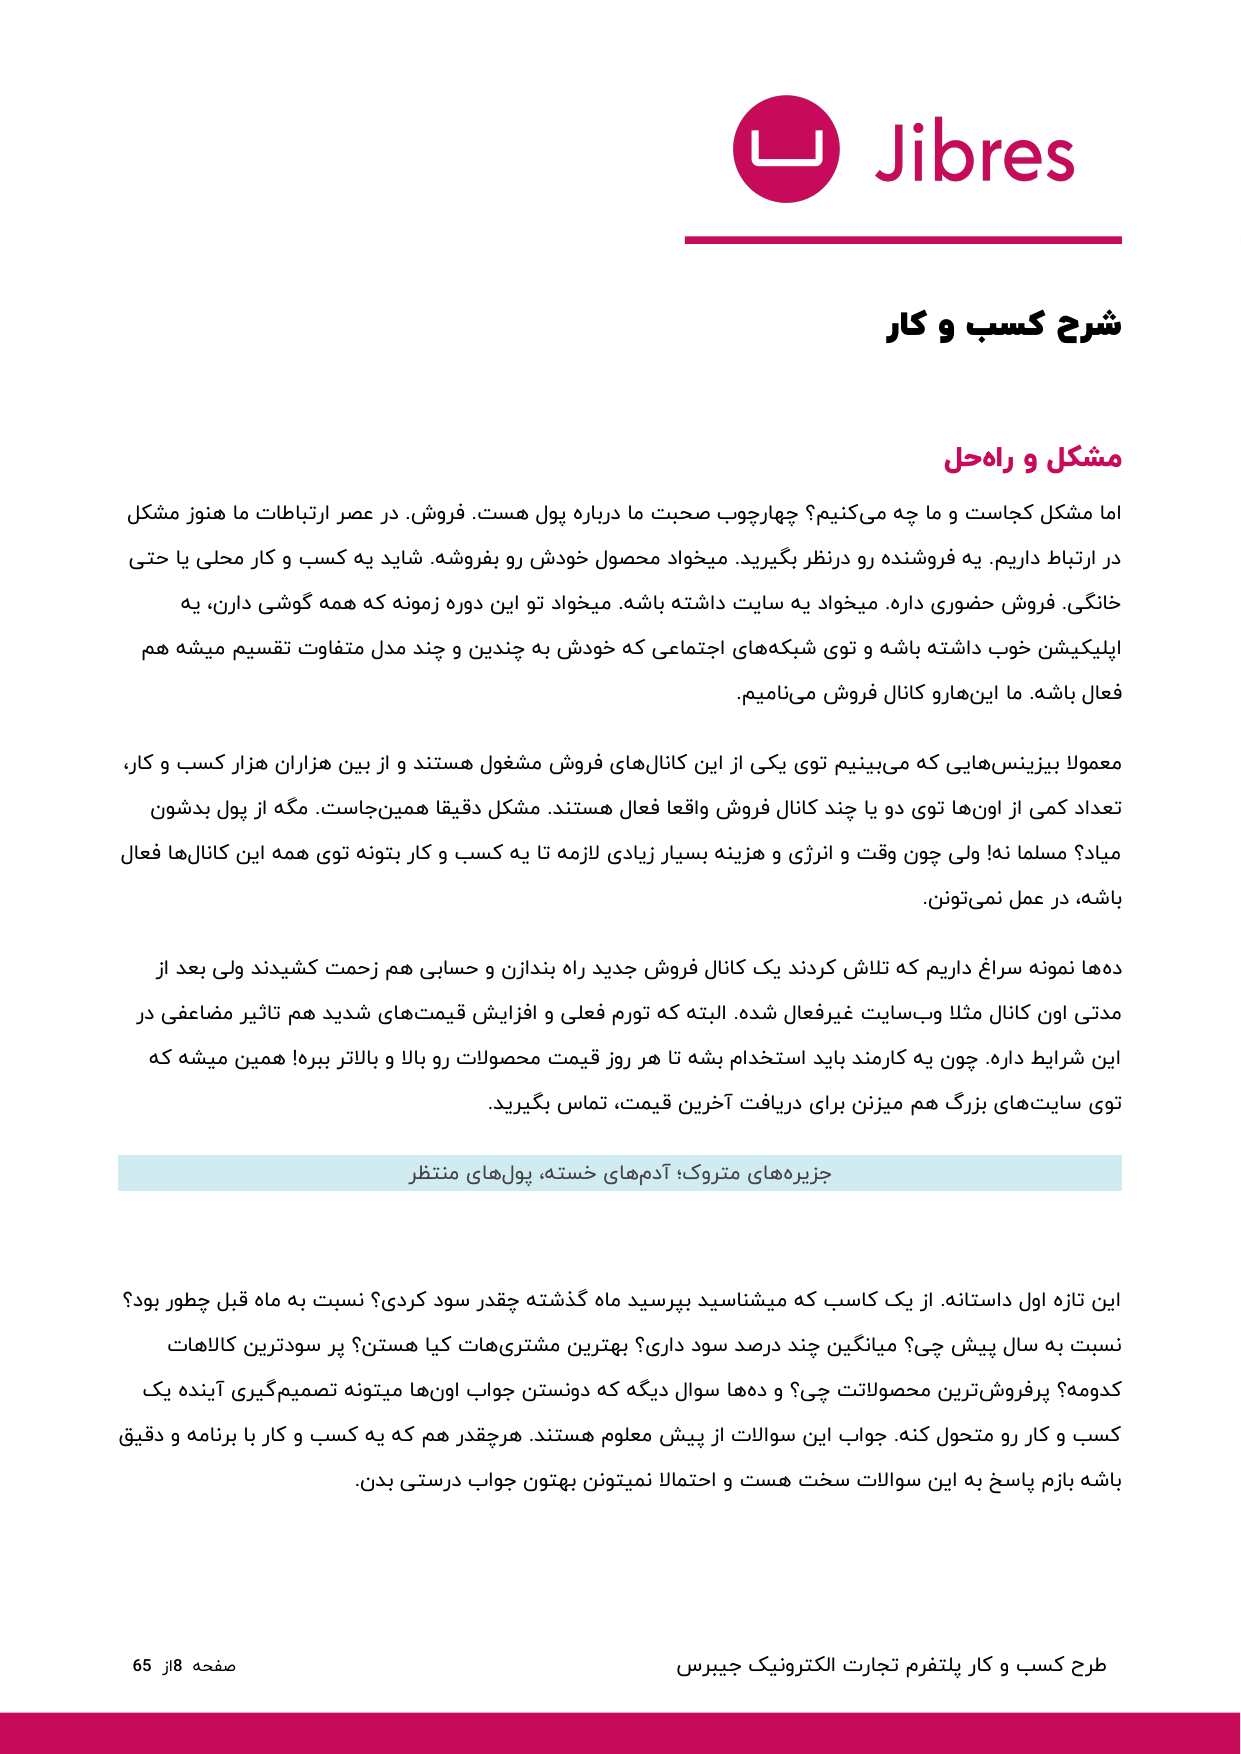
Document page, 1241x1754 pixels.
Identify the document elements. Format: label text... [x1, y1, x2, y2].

text ده‌ها نمونه سراغ داریم که تلاش کردند یک کانال فروش جدید راه بندازن و حسابی هم زحمت کشیدند ولی بعد از مدتی اون کانال مثلا وب‌سایت غیرفعال شده. البته که تورم فعلی و افزایش قیمت‌های شدید هم تاثیر مضاعفی در این شرایط داره. چون یه کارمند باید استخدام بشه تا هر روز قیمت محصولات رو بالا و بالاتر ببره! همین میشه که توی سایت‌های بزرگ هم میزنن برای دریافت آخرین قیمت، تماس بگیرید. [118, 950, 1122, 1121]
subtitle شرح کسب و کار [118, 295, 1122, 353]
text جزیره‌های متروک؛ آدم‌های خسته، پول‌های منتظر [118, 1155, 1122, 1191]
subtitle مشکل و راه‌حل [118, 432, 1122, 482]
text اما مشکل کجاست و ما چه می‌کنیم؟ چهارچوب صحبت ما درباره پول هست. فروش. در عصر ارتباطات ما هنوز مشکل در ارتباط داریم. یه فروشنده رو درنظر بگیرید. میخواد محصول خودش رو بفروشه. شاید یه کسب و کار محلی یا حتی خانگی. فروش حضوری داره. میخواد یه سایت داشته باشه. میخواد تو این دوره زمونه که همه گوشی دارن، یه اپلیکیشن خوب داشته باشه و توی شبکه‌های اجتماعی که خودش به چندین و چند مدل متفاوت تقسیم میشه هم فعال باشه. ما این‌هارو کانال فروش می‌نامیم. [118, 495, 1122, 711]
text این تازه اول داستانه. از یک کاسب که میشناسید بپرسید ماه گذشته چقدر سود کردی؟ نسبت به ماه قبل چطور بود؟ نسبت به سال پیش چی؟ میانگین چند درصد سود داری؟ بهترین مشتری‌هات کیا هستن؟ پر سودترین کالاهات کدومه؟ پرفروش‌ترین محصولاتت چی؟ و ده‌ها سوال دیگه که دونستن جواب اون‌ها میتونه تصمیم‌گیری آینده یک کسب و کار رو متحول کنه. جواب این سوالات از پیش معلوم هستند. هرچقدر هم که یه کسب و کار با برنامه و دقیق باشه بازم پاسخ به این سوالات سخت هست و احتمالا نمیتونن بهتون جواب درستی بدن. [118, 1281, 1122, 1497]
picture [726, 88, 1081, 210]
text معمولا بیزینس‌هایی که می‌بینیم توی یکی از این کانال‌های فروش مشغول هستند و از بین هزاران هزار کسب و کار، تعداد کمی از اون‌ها توی دو یا چند کانال فروش واقعا فعال هستند. مشکل دقیقا همین‌جاست. مگه از پول بدشون میاد؟ مسلما نه! ولی چون وقت و انرژی و هزینه بسیار زیادی لازمه تا یه کسب و کار بتونه توی همه این کانال‌ها فعال باشه، در عمل نمی‌تونن. [118, 745, 1122, 916]
